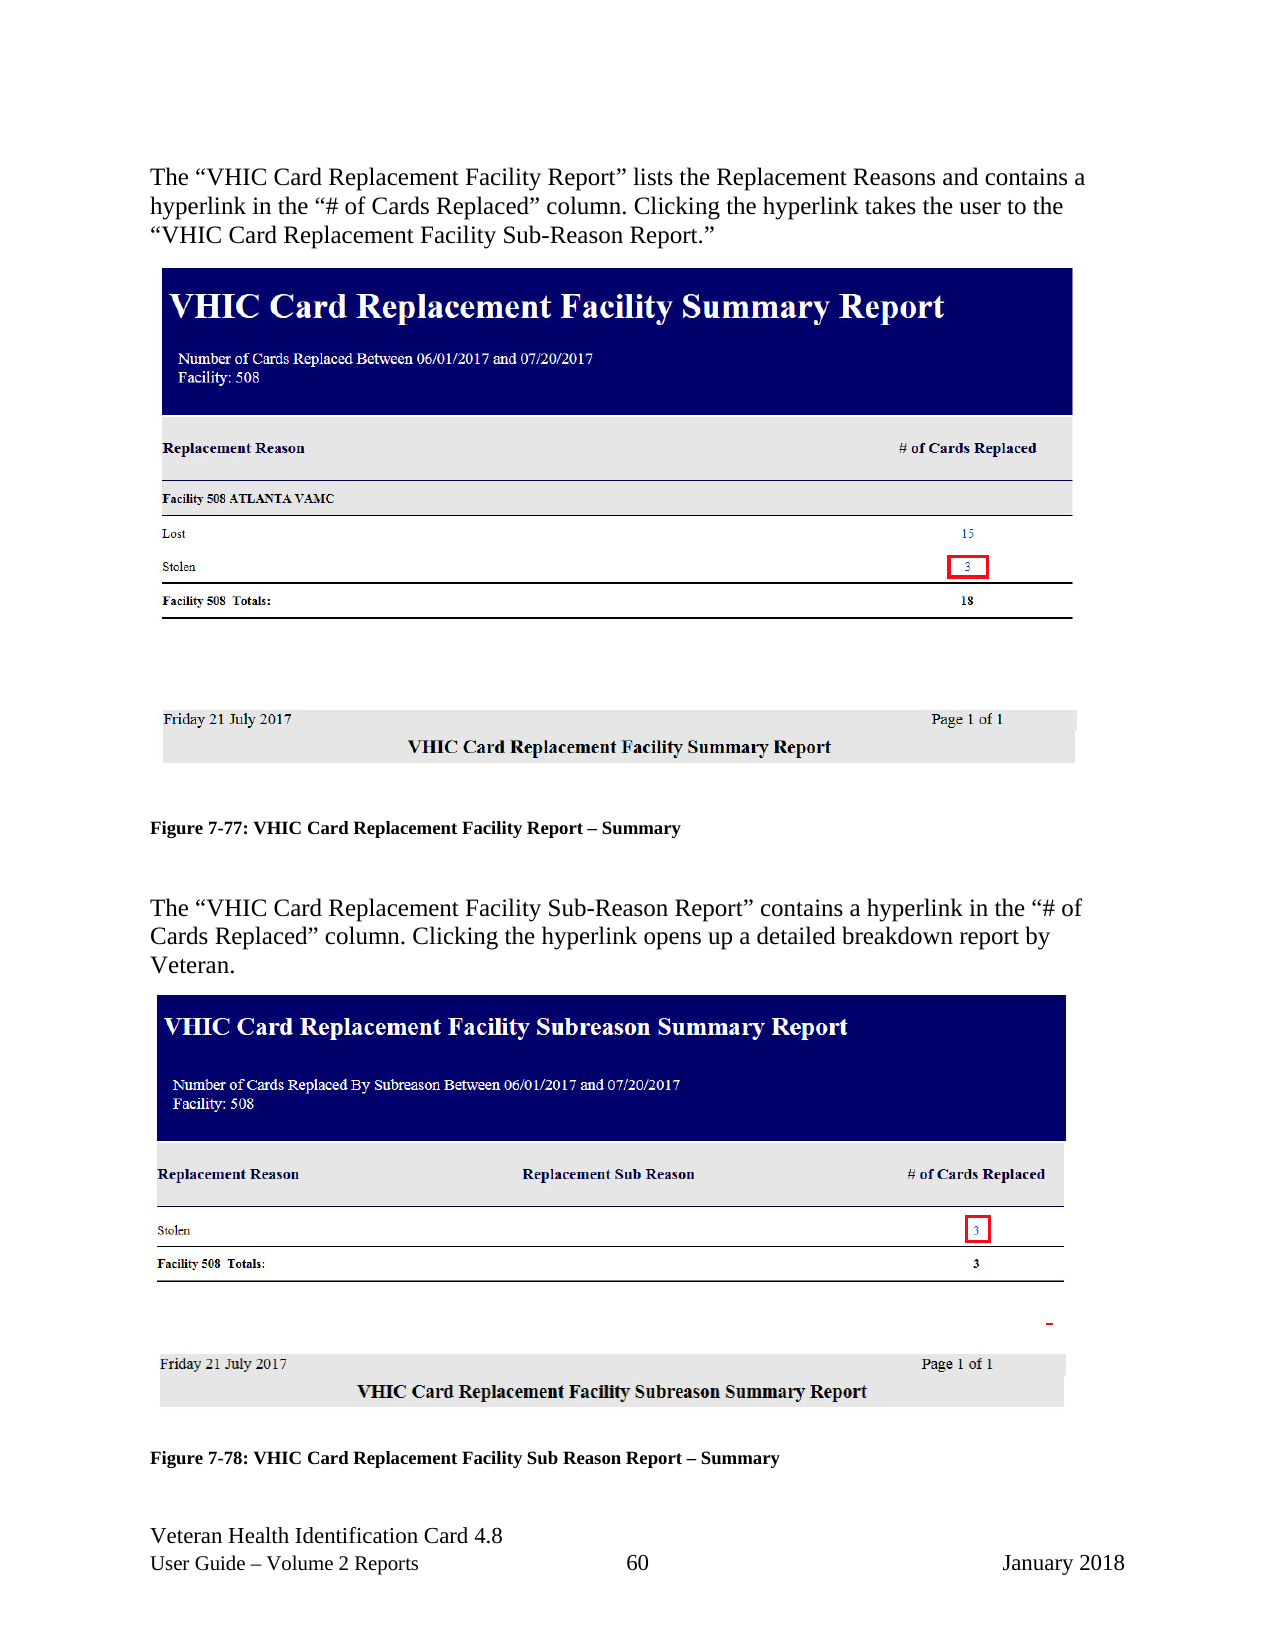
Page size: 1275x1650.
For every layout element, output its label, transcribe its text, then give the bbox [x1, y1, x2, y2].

text The “VHIC Card Replacement Facility Sub-Reason Report” contains a hyperlink in the “# of Cards Replaced” column. Clicking the hyperlink opens up a detailed breakdown report by Veteran. [150, 893, 1125, 979]
picture [150, 991, 1073, 1422]
picture [150, 261, 1083, 793]
text The “VHIC Card Replacement Facility Report” lists the Replacement Reasons and contains a hyperlink in the “# of Cards Replaced” column. Clicking the hyperlink takes the user to the “VHIC Card Replacement Facility Sub-Reason Report.” [150, 162, 1125, 249]
